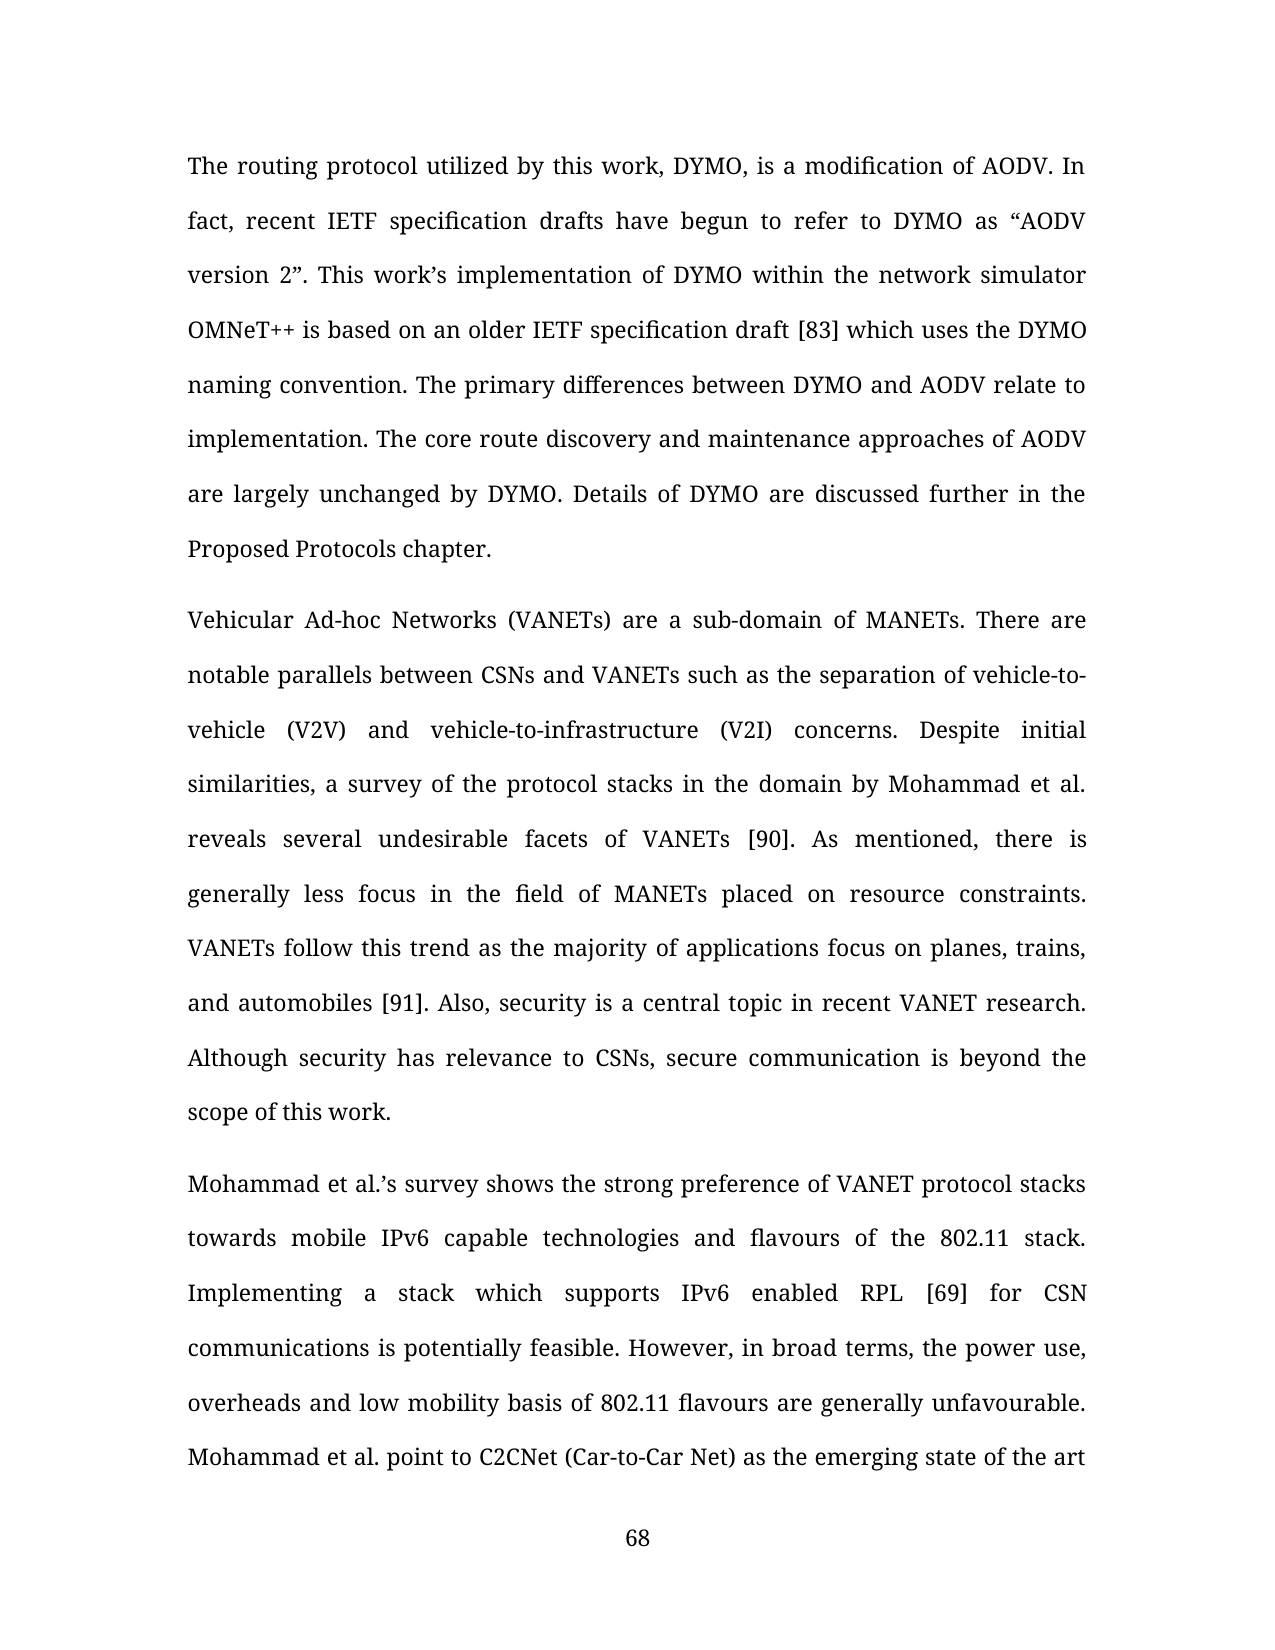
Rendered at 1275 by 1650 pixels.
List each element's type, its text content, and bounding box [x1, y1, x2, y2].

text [187, 1168, 1087, 1472]
text Vehicular Ad-hoc Networks (VANETs) are a sub-domain of MANETs. There are notable parallels between CSNs and VANETs such as the separation of vehicle-to-vehicle (V2V) and vehicle-to-infrastructure (V2I) concerns. Despite initial similarities, a survey of the protocol stacks in the domain by Mohammad et al. reveals several undesirable facets of VANETs [90]. As mentioned, there is generally less focus in the field of MANETs placed on resource constraints. VANETs follow this trend as the majority of applications focus on planes, trains, and automobiles [91]. Also, security is a central topic in recent VANET research. Although security has relevance to CSNs, secure communication is beyond the scope of this work. [187, 604, 1087, 1128]
text The routing protocol utilized by this work, DYMO, is a modification of AODV. In fact, recent IETF specification drafts have begun to refer to DYMO as “AODV version 2”. This work’s implementation of DYMO within the network simulator OMNeT++ is based on an older IETF specification draft [83] which uses the DYMO naming convention. The primary differences between DYMO and AODV relate to implementation. The core route discovery and maintenance approaches of AODV are largely unchanged by DYMO. Details of DYMO are discussed further in the Proposed Protocols chapter. [187, 150, 1087, 564]
